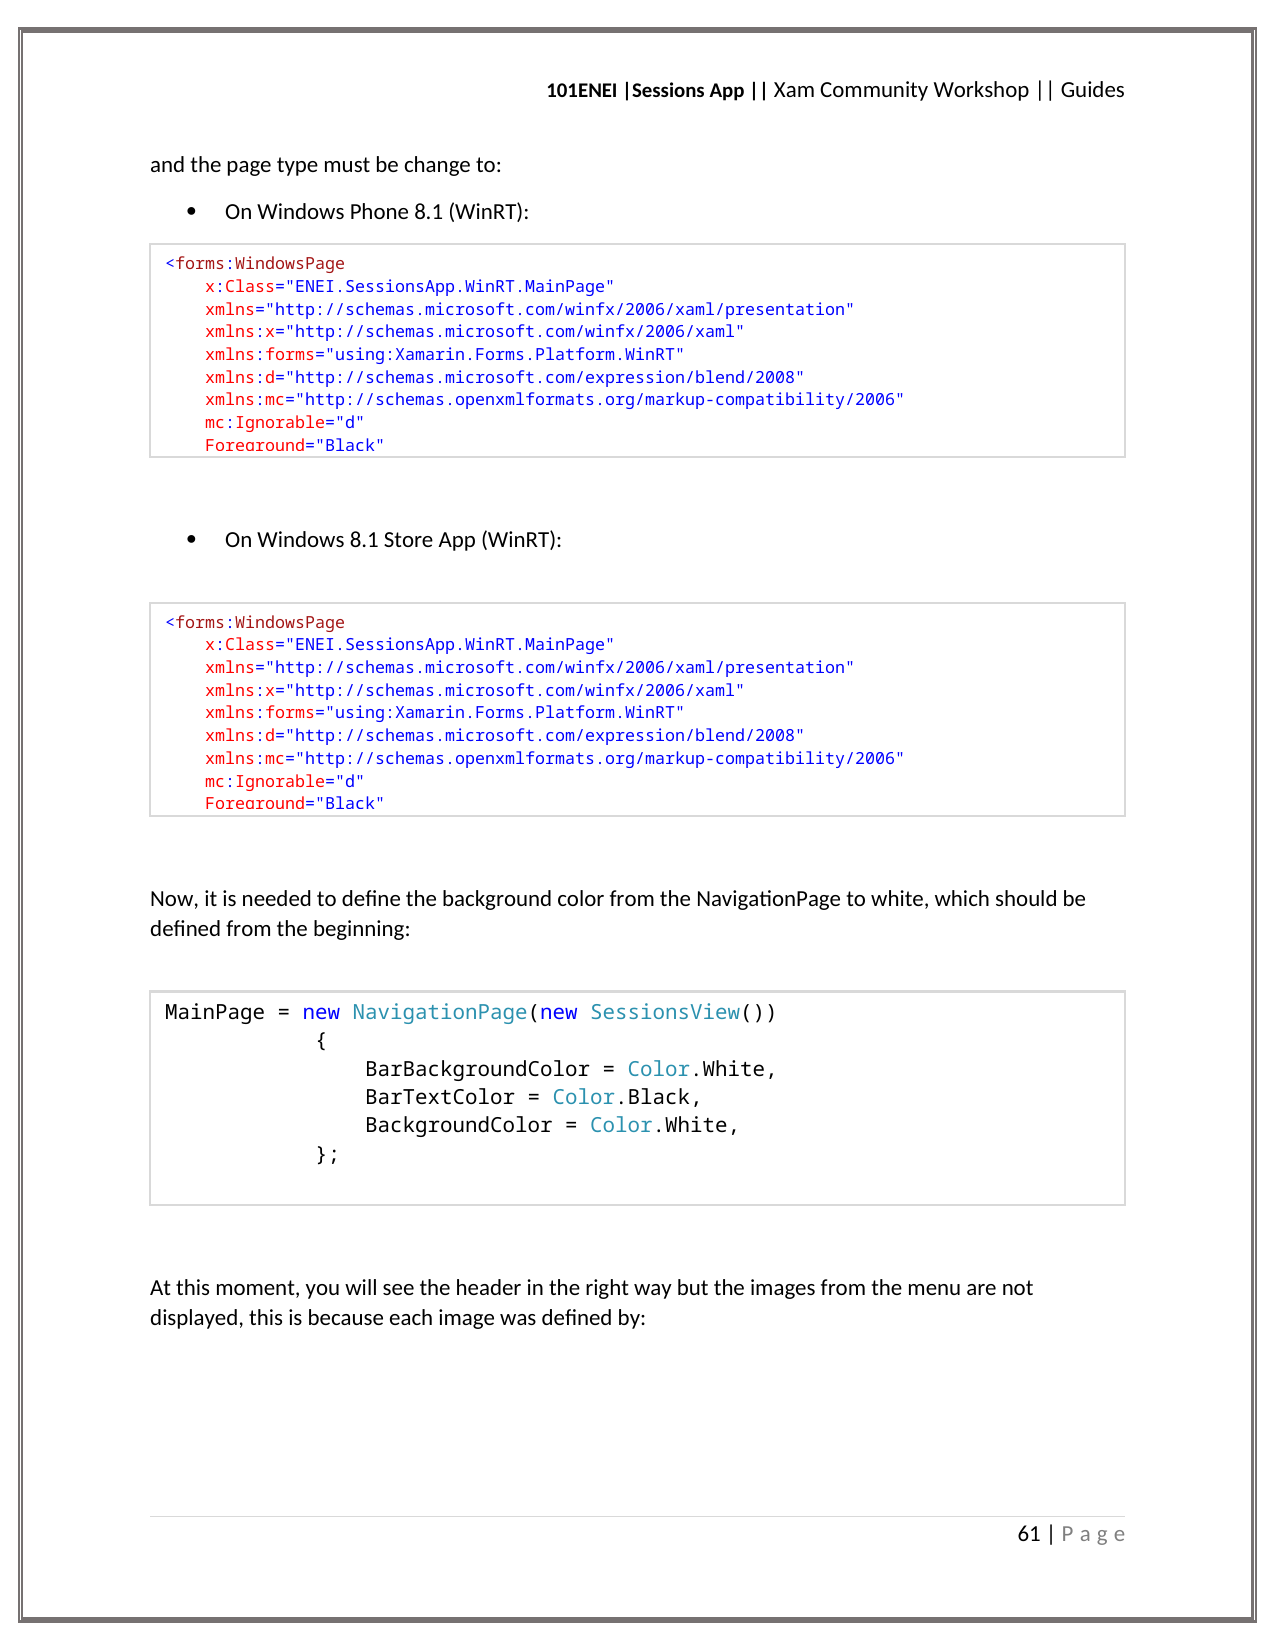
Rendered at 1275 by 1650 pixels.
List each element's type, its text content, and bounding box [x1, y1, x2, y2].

text Now, it is needed to define the background color from the NavigationPage to white, which should be defined from the beginning: [150, 884, 1125, 942]
list On Windows Phone 8.1 (WinRT): [187, 197, 1125, 225]
text and the page type must be change to: [150, 150, 1125, 178]
text At this moment, you will see the header in the right way but the images from the menu are not displayed, this is because each image was defined by: [150, 1273, 1125, 1331]
list On Windows 8.1 Store App (WinRT): [187, 526, 1125, 554]
